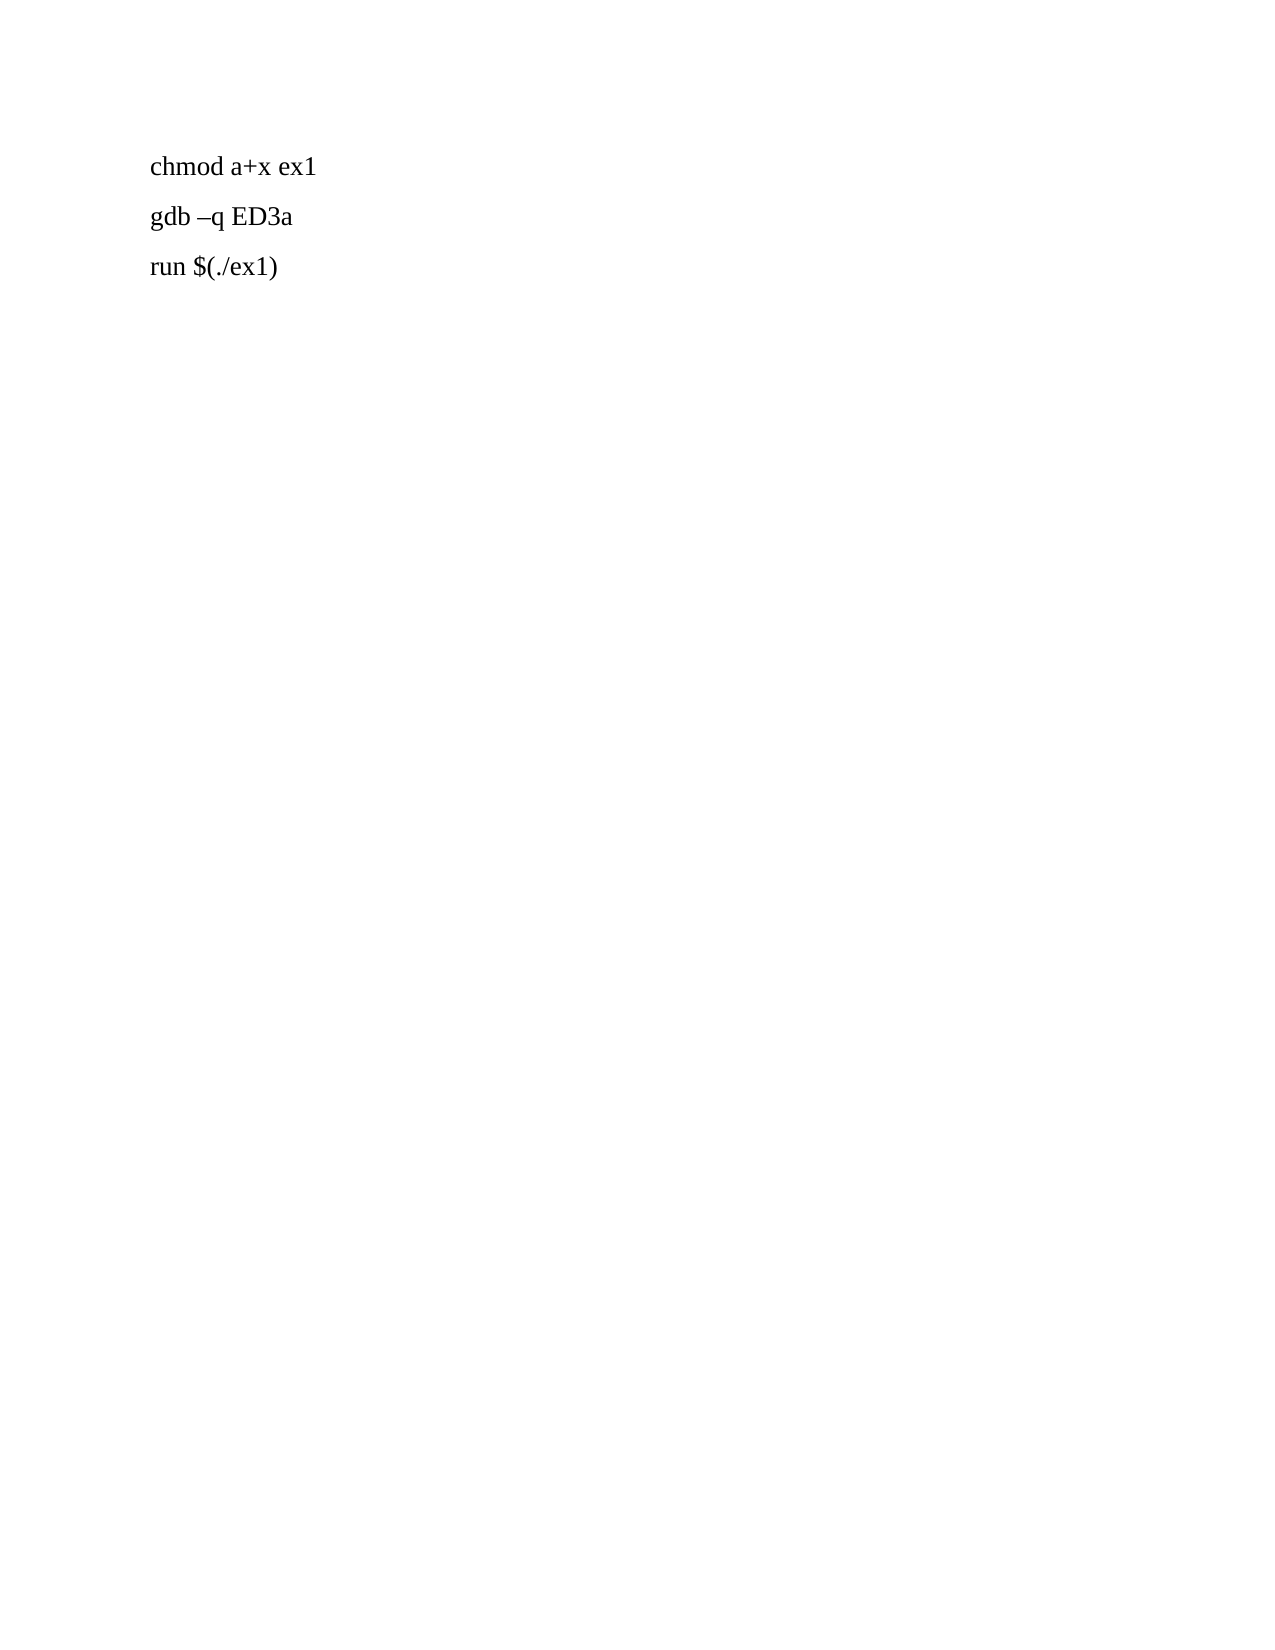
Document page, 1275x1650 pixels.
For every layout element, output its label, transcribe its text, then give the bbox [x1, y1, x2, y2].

text gdb –q ED3a [150, 200, 1125, 231]
text run $(./ex1) [150, 250, 1125, 282]
text chmod a+x ex1 [150, 150, 1125, 181]
